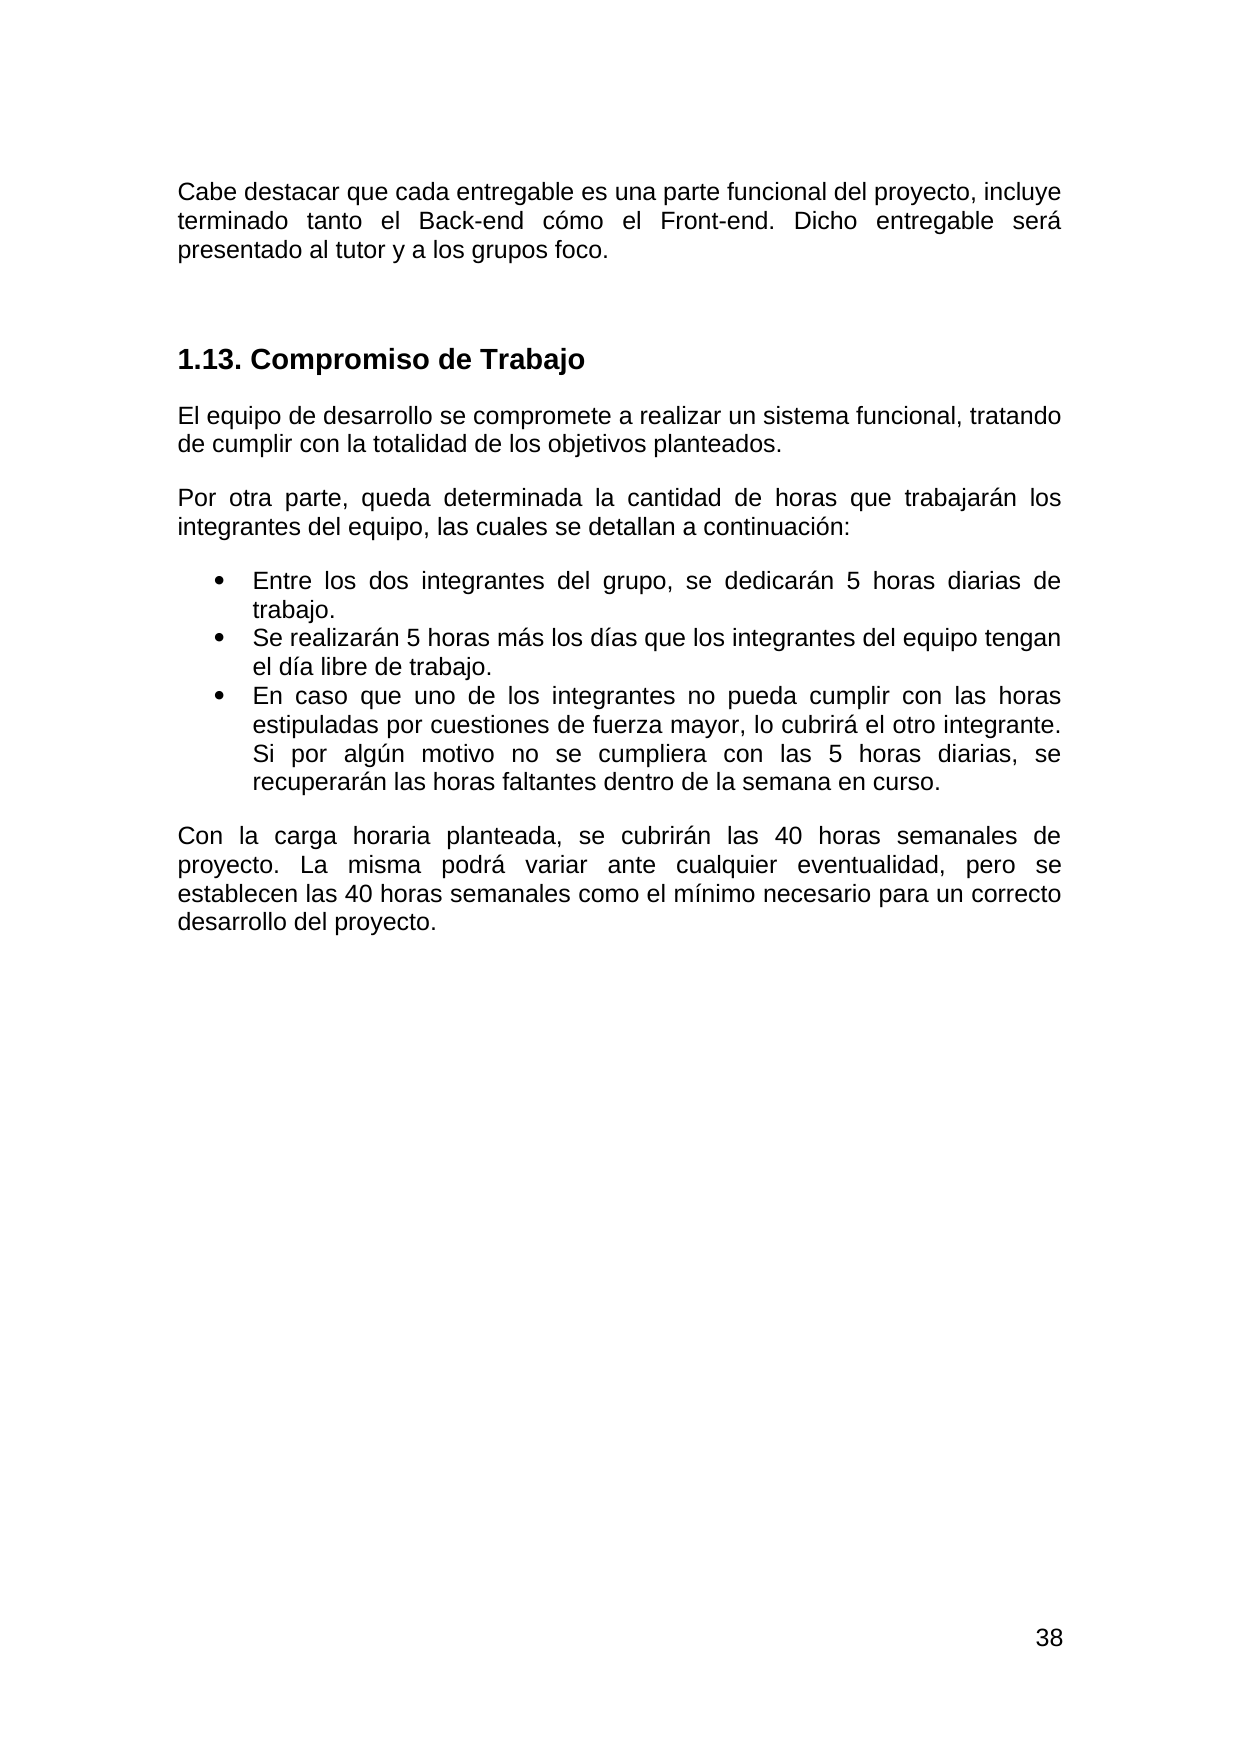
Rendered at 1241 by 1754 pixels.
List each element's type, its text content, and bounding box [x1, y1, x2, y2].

list En caso que uno de los integrantes no pueda cumplir con las horas estipuladas por cuestiones de fuerza mayor, lo cubrirá el otro integrante. Si por algún motivo no se cumpliera con las 5 horas diarias, se recuperarán las horas faltantes dentro de la semana en curso. [215, 681, 1063, 796]
text Cabe destacar que cada entregable es una parte funcional del proyecto, incluye terminado tanto el Back-end cómo el Front-end. Dicho entregable será presentado al tutor y a los grupos foco. [177, 177, 1063, 263]
list Se realizarán 5 horas más los días que los integrantes del equipo tengan el día libre de trabajo. [215, 623, 1063, 681]
text Por otra parte, queda determinada la cantidad de horas que trabajarán los integrantes del equipo, las cuales se detallan a continuación: [177, 483, 1063, 541]
text El equipo de desarrollo se compromete a realizar un sistema funcional, tratando de cumplir con la totalidad de los objetivos planteados. [177, 401, 1063, 458]
list Entre los dos integrantes del grupo, se dedicarán 5 horas diarias de trabajo. [215, 566, 1063, 623]
text Con la carga horaria planteada, se cubrirán las 40 horas semanales de proyecto. La misma podrá variar ante cualquier eventualidad, pero se establecen las 40 horas semanales como el mínimo necesario para un correcto desarrollo del proyecto. [177, 821, 1063, 936]
text 1.13. Compromiso de Trabajo [177, 342, 1063, 376]
